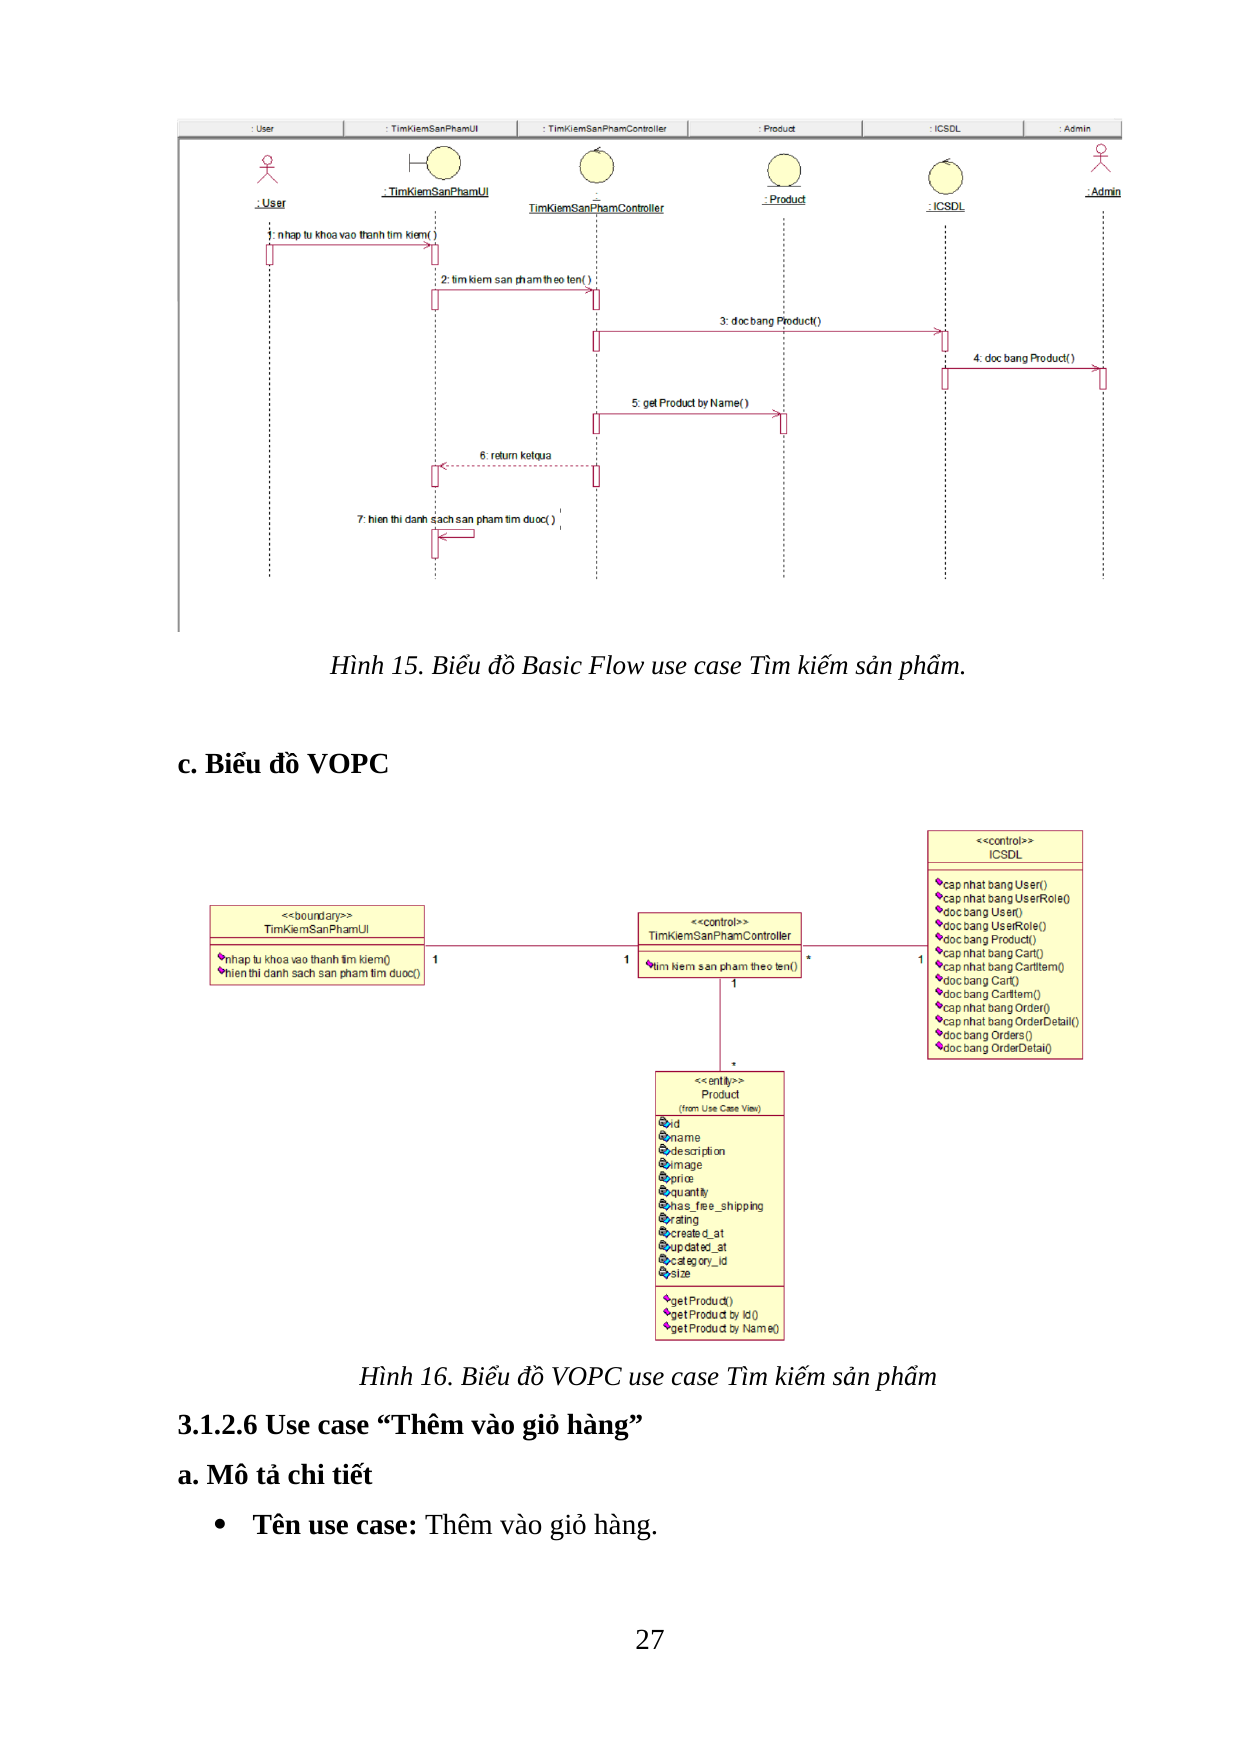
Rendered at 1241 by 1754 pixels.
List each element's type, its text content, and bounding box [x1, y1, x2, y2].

list Tên use case: Thêm vào giỏ hàng. [215, 1507, 1122, 1541]
text Hình 15. Biểu đồ Basic Flow use case Tìm kiếm sản phẩm. [177, 649, 1122, 680]
text a. Mô tả chi tiết [177, 1457, 1122, 1491]
text 3.1.2.6 Use case “Thêm vào giỏ hàng” [177, 1407, 1122, 1440]
picture [177, 796, 1123, 1344]
picture [177, 118, 1123, 632]
text Hình 16. Biểu đồ VOPC use case Tìm kiếm sản phẩm [177, 1360, 1122, 1391]
text c. Biểu đồ VOPC [177, 746, 1122, 779]
